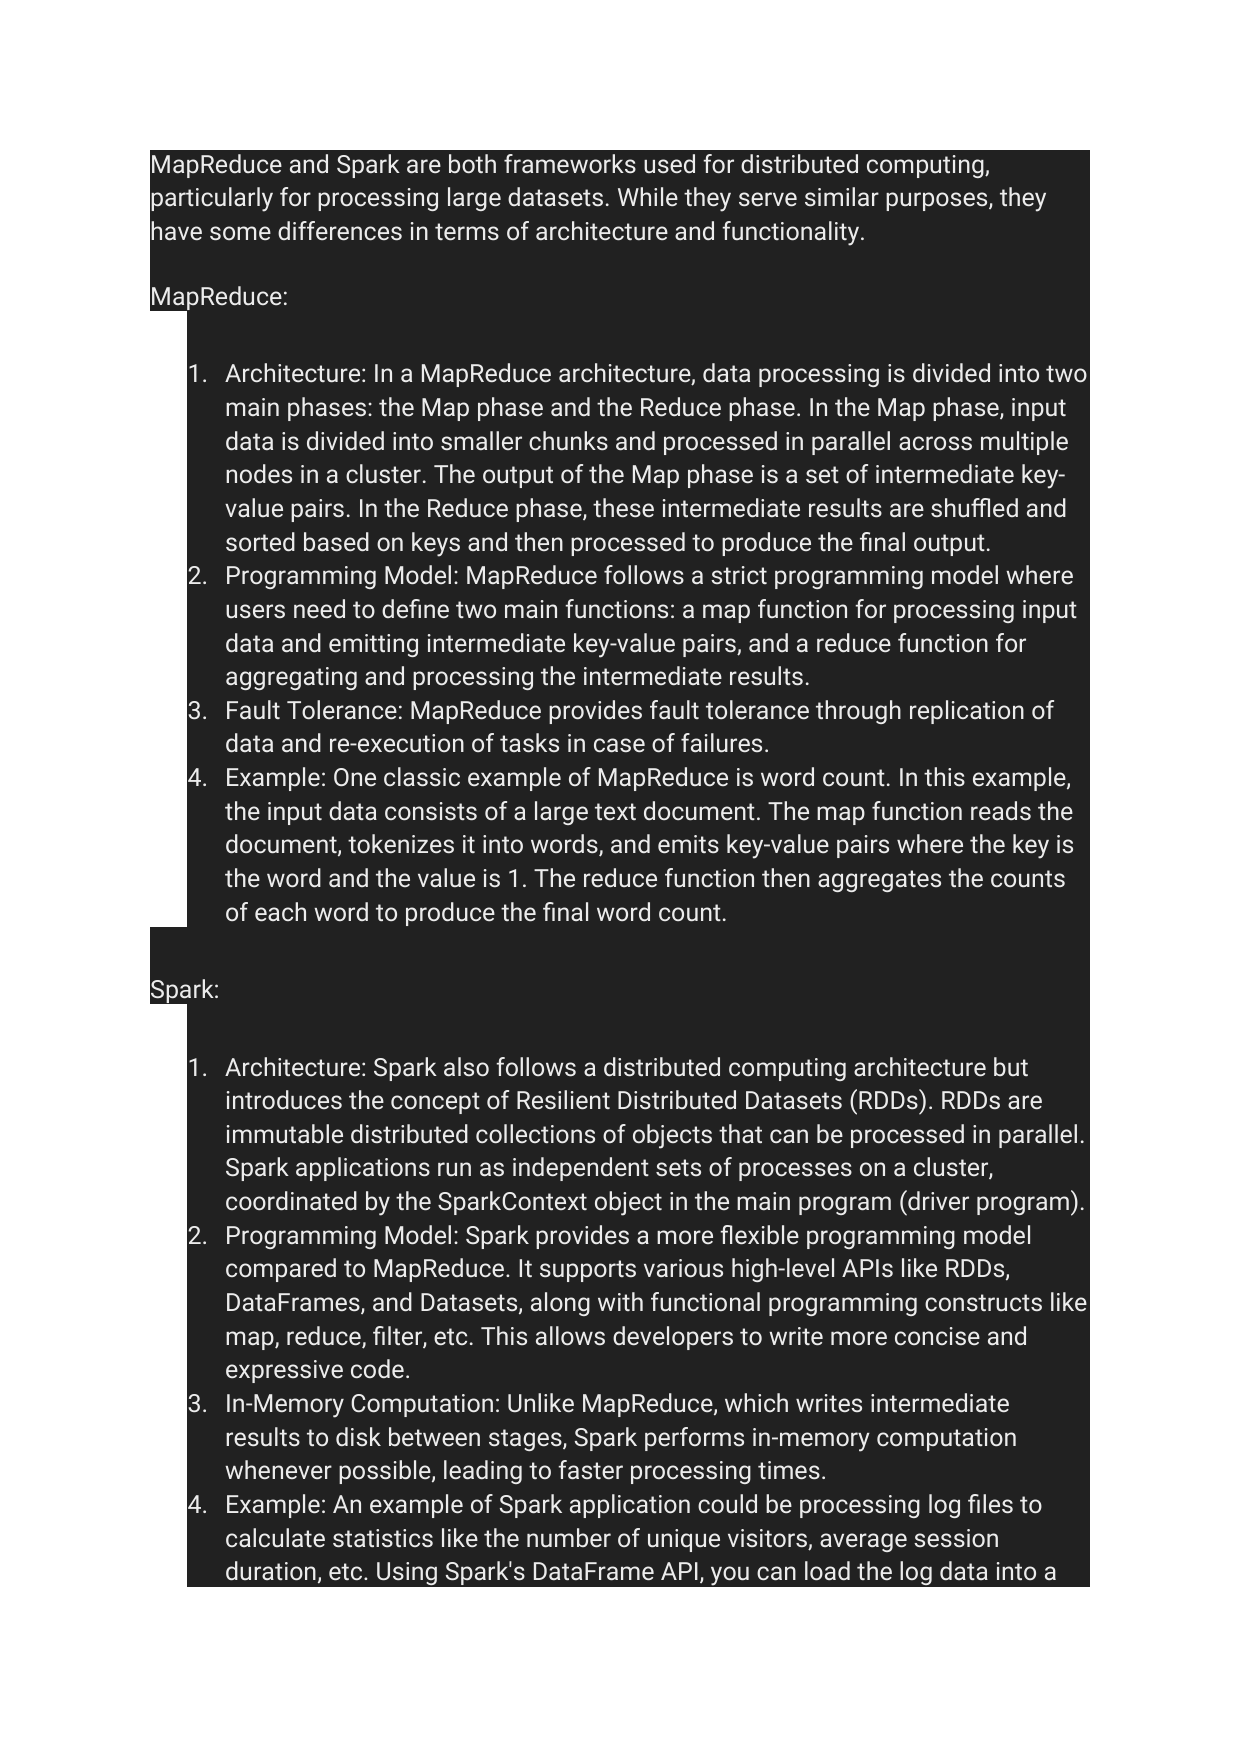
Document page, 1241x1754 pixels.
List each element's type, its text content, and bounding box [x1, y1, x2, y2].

list Architecture: In a MapReduce architecture, data processing is divided into two main phases: the Map phase and the Reduce phase. In the Map phase, input data is divided into smaller chunks and processed in parallel across multiple nodes in a cluster. The output of the Map phase is a set of intermediate key-value pairs. In the Reduce phase, these intermediate results are shuffled and sorted based on keys and then processed to produce the final output. [187, 359, 1090, 557]
list Programming Model: Spark provides a more flexible programming model compared to MapReduce. It supports various high-level APIs like RDDs, DataFrames, and Datasets, along with functional programming constructs like map, reduce, filter, etc. This allows developers to write more concise and expressive code. [187, 1221, 1090, 1385]
list Programming Model: MapReduce follows a strict programming model where users need to define two main functions: a map function for processing input data and emitting intermediate key-value pairs, and a reduce function for aggregating and processing the intermediate results. [187, 561, 1090, 692]
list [187, 1490, 1090, 1587]
list Fault Tolerance: MapReduce provides fault tolerance through replication of data and re-execution of tasks in case of failures. [187, 696, 1090, 759]
list In-Memory Computation: Unlike MapReduce, which writes intermediate results to disk between stages, Spark performs in-memory computation whenever possible, leading to faster processing times. [187, 1389, 1090, 1486]
text Spark: [150, 975, 1090, 1004]
list Example: One classic example of MapReduce is word count. In this example, the input data consists of a large text document. The map function reads the document, tokenizes it into words, and emits key-value pairs where the key is the word and the value is 1. The reduce function then aggregates the counts of each word to produce the final word count. [187, 763, 1090, 927]
text MapReduce and Spark are both frameworks used for distributed computing, particularly for processing large datasets. While they serve similar purposes, they have some differences in terms of architecture and functionality. [150, 150, 1090, 247]
list Architecture: Spark also follows a distributed computing architecture but introduces the concept of Resilient Distributed Datasets (RDDs). RDDs are immutable distributed collections of objects that can be processed in parallel. Spark applications run as independent sets of processes on a cluster, coordinated by the SparkContext object in the main program (driver program). [187, 1053, 1090, 1217]
text MapReduce: [150, 282, 1090, 311]
